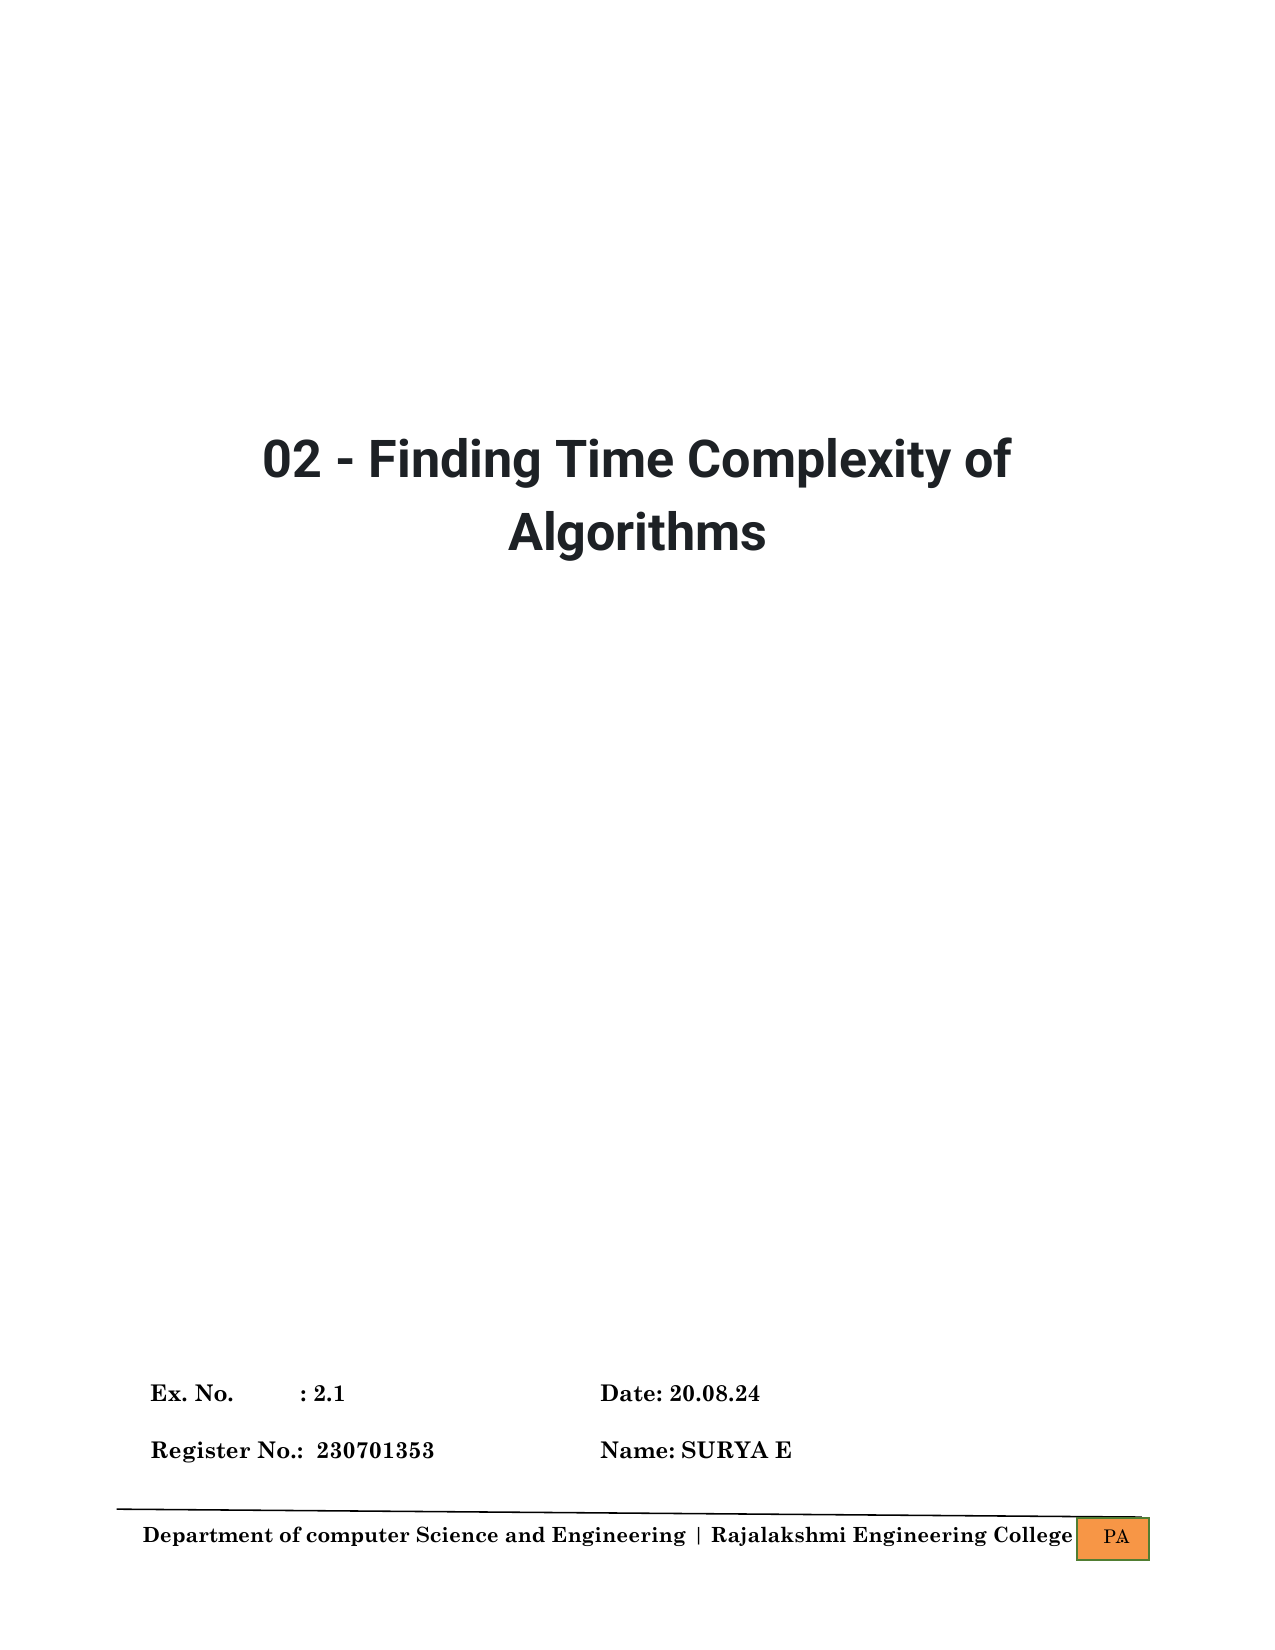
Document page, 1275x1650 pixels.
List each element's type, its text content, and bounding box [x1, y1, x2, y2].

text Ex. No. : 2.1 Date: 20.08.24 [150, 1379, 1125, 1407]
subtitle 02 - Finding Time Complexity of Algorithms [150, 429, 1125, 563]
text Register No.: 230701353 Name: SURYA E [150, 1436, 1125, 1463]
